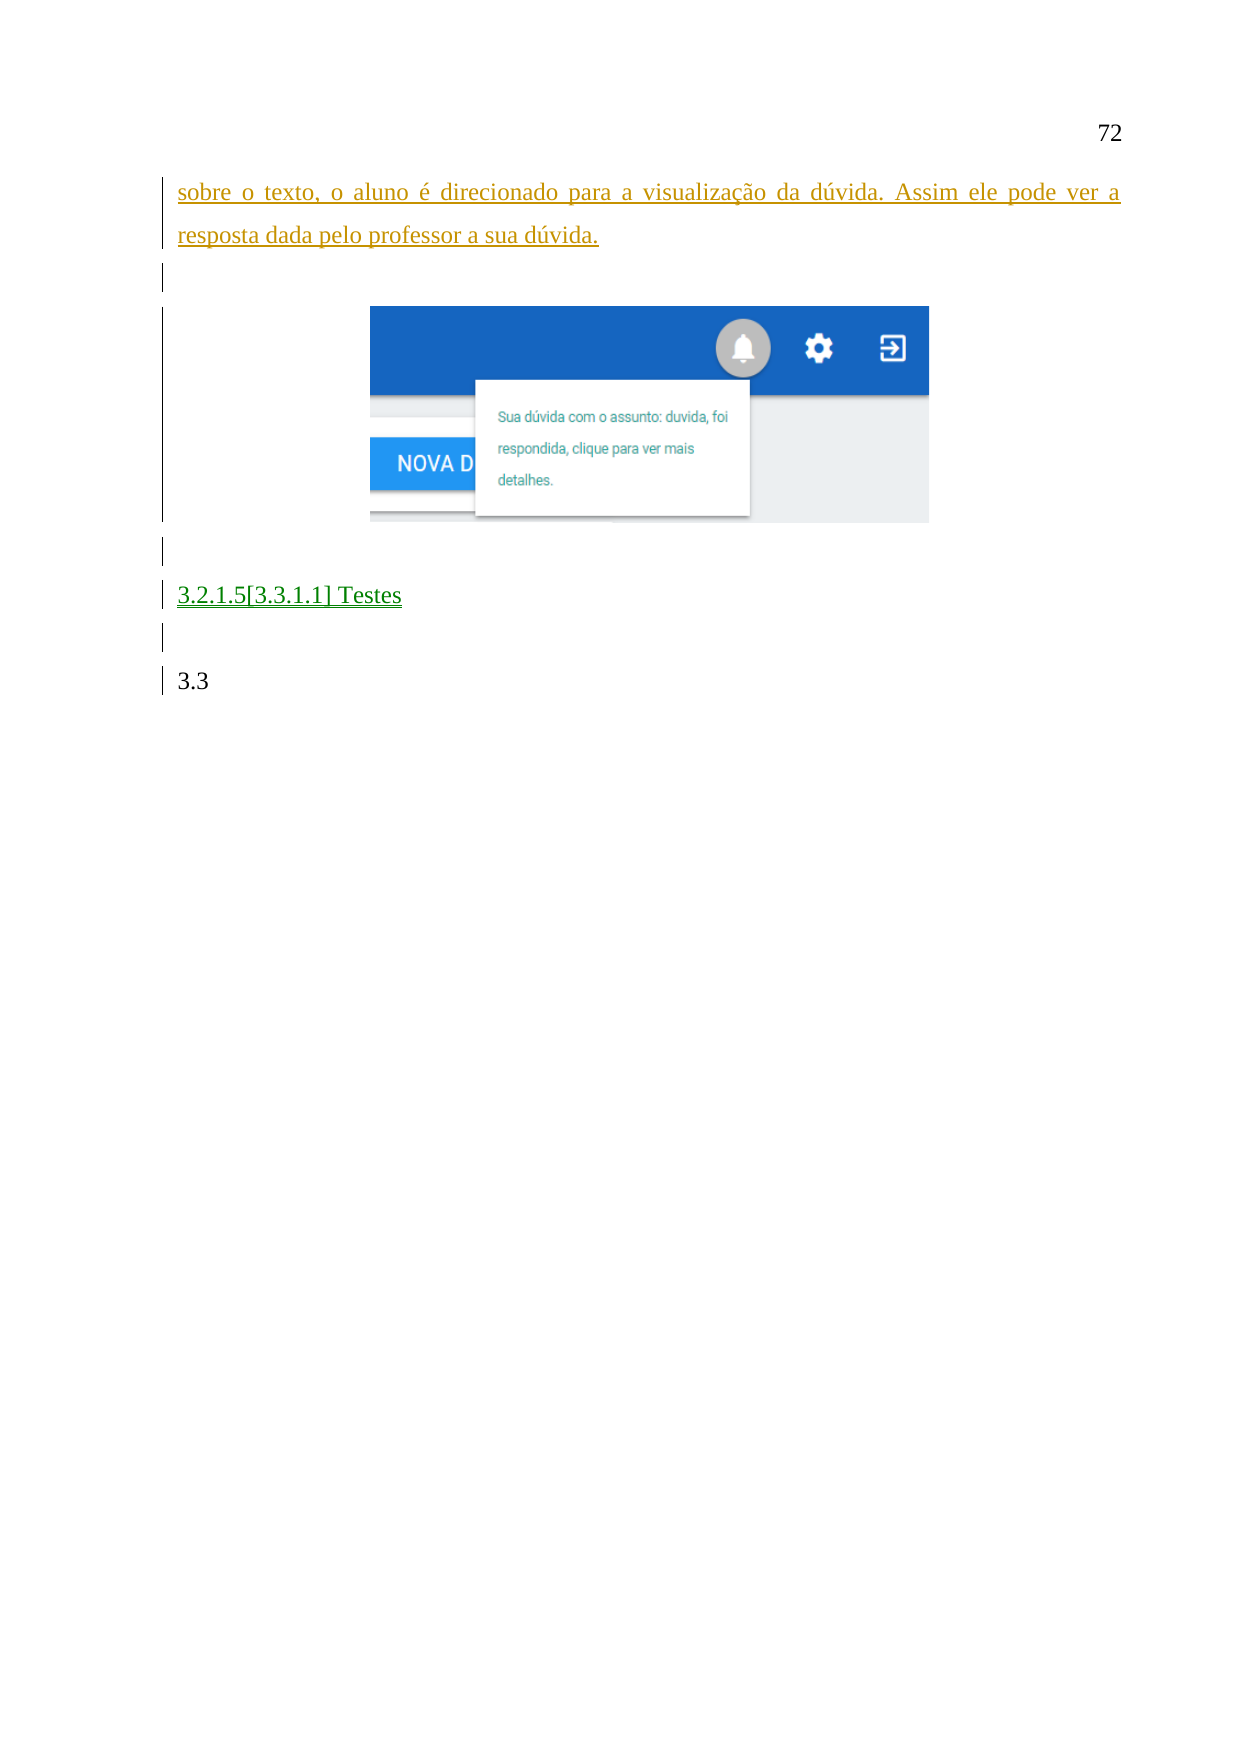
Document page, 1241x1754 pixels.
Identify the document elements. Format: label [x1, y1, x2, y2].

picture [370, 306, 930, 523]
